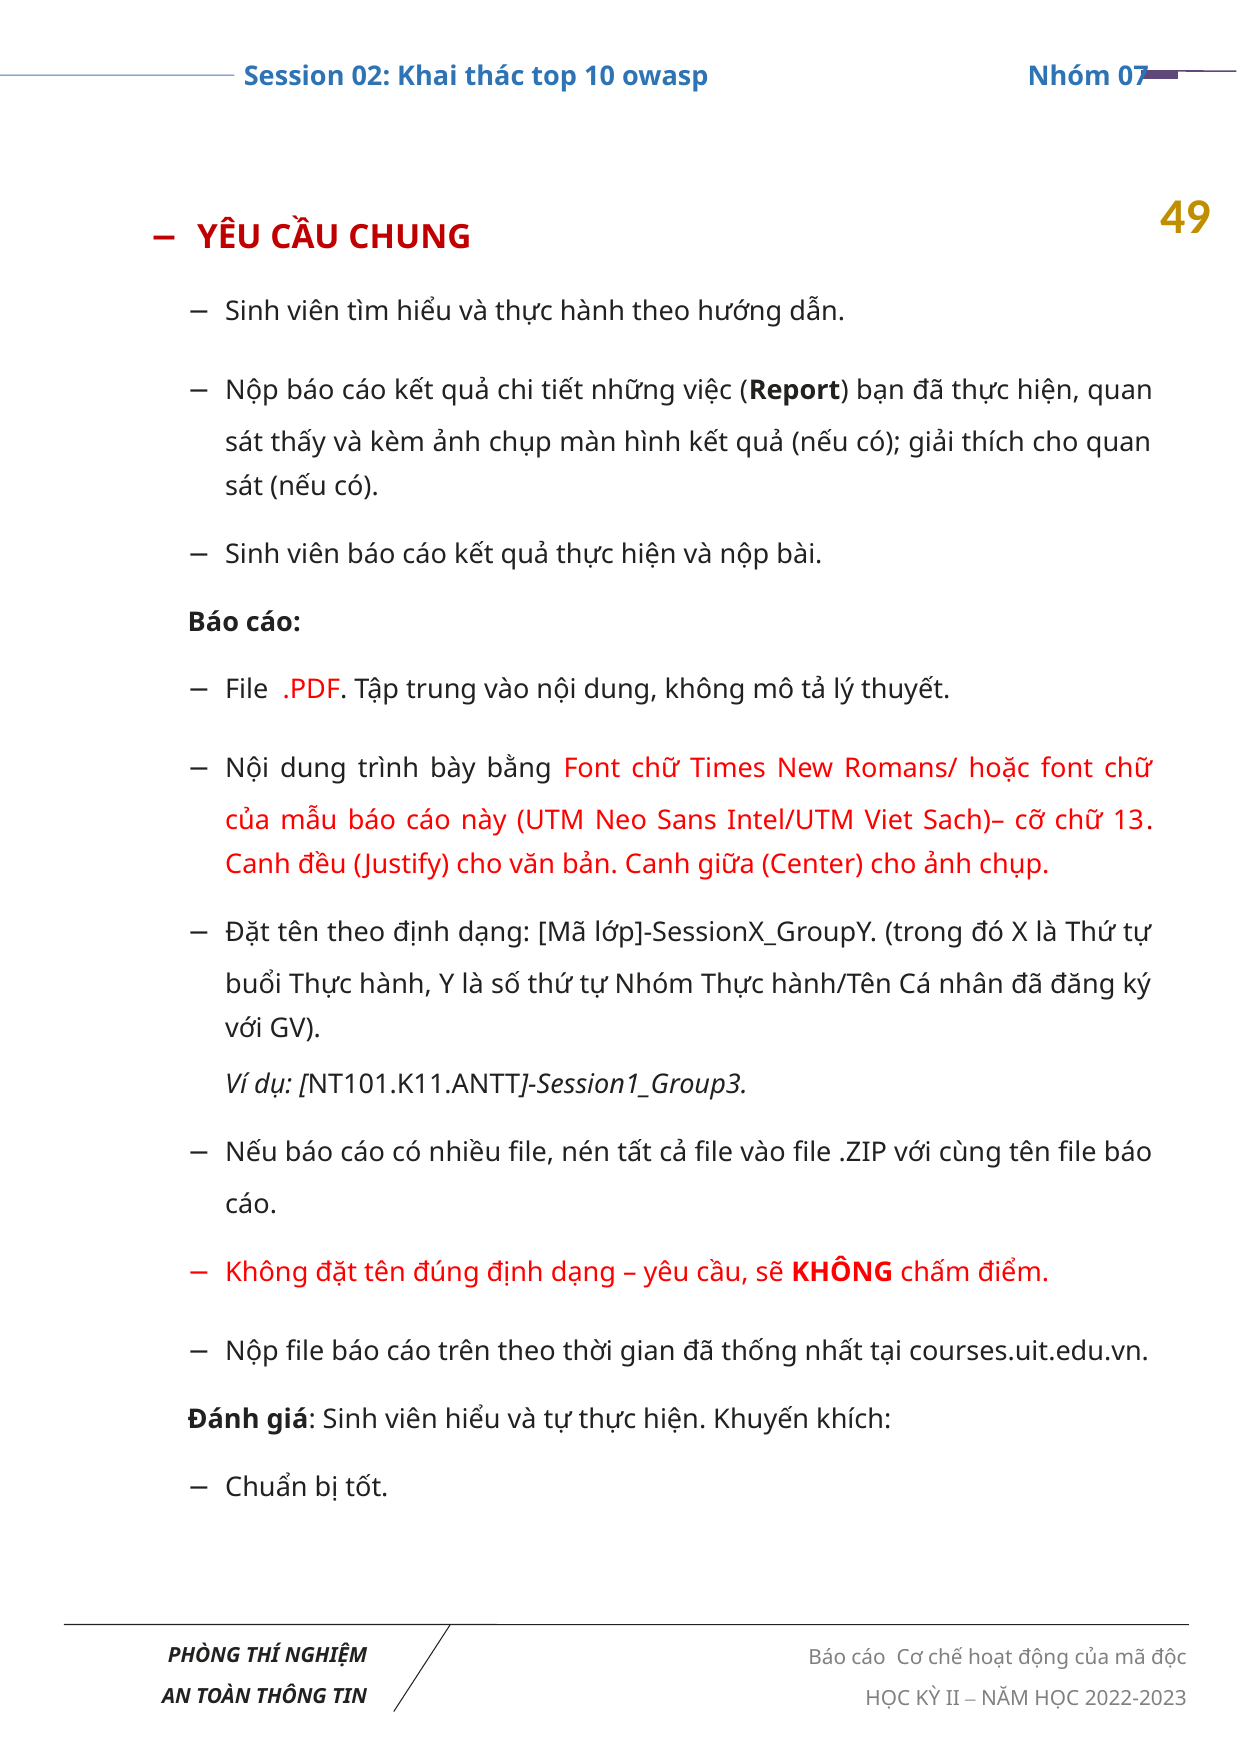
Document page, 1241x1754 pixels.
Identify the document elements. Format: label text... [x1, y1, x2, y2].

subtitle YÊU CẦU CHUNG [150, 199, 1153, 268]
list Nếu báo cáo có nhiều file, nén tất cả file vào file .ZIP với cùng tên file báo cáo. [187, 1122, 1153, 1221]
list Không đặt tên đúng định dạng – yêu cầu, sẽ KHÔNG chấm điểm. [187, 1241, 1153, 1297]
text Báo cáo: [150, 602, 1153, 639]
list Nộp báo cáo kết quả chi tiết những việc (Report) bạn đã thực hiện, quan sát thấy và kèm ảnh chụp màn hình kết quả (nếu có); giải thích cho quan sát (nếu có). [187, 359, 1153, 503]
list Nộp file báo cáo trên theo thời gian đã thống nhất tại courses.uit.edu.vn. [187, 1320, 1153, 1376]
list Sinh viên báo cáo kết quả thực hiện và nộp bài. [187, 523, 1153, 578]
list File .PDF. Tập trung vào nội dung, không mô tả lý thuyết. [187, 659, 1153, 714]
list Chuẩn bị tốt. [187, 1456, 1153, 1511]
text Đánh giá: Sinh viên hiểu và tự thực hiện. Khuyến khích: [150, 1399, 1153, 1436]
list Nội dung trình bày bằng Font chữ Times New Romans/ hoặc font chữ của mẫu báo cáo này (UTM Neo Sans Intel/UTM Viet Sach)– cỡ chữ 13. Canh đều (Justify) cho văn bản. Canh giữa (Center) cho ảnh chụp. [187, 738, 1153, 882]
list Đặt tên theo định dạng: [Mã lớp]-SessionX_GroupY. (trong đó X là Thứ tự buổi Thực hành, Y là số thứ tự Nhóm Thực hành/Tên Cá nhân đã đăng ký với GV). [187, 901, 1153, 1045]
text Ví dụ: [NT101.K11.ANTT]-Session1_Group3. [225, 1065, 1153, 1102]
list Sinh viên tìm hiểu và thực hành theo hướng dẫn. [187, 280, 1153, 336]
